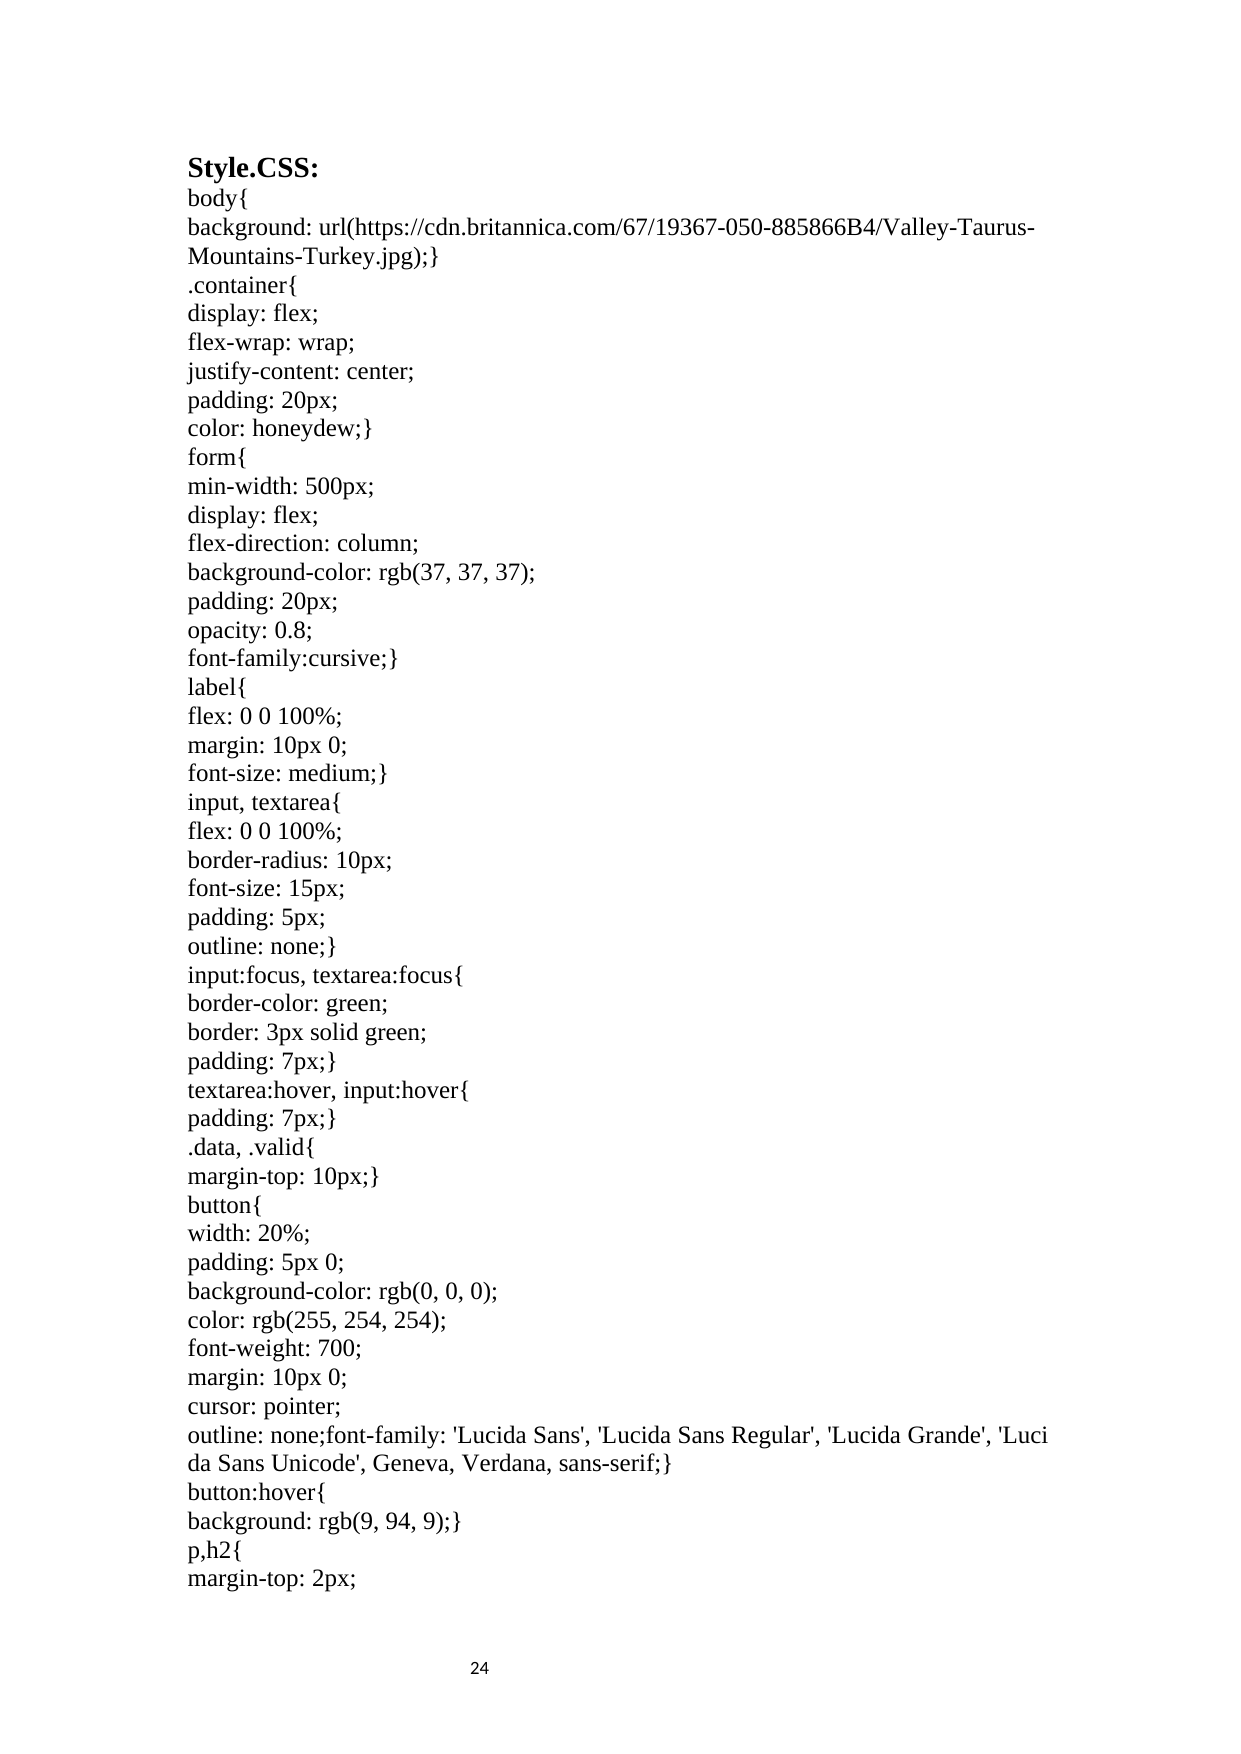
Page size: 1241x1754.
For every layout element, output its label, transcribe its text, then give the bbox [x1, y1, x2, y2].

text background: rgb(9, 94, 9);} [187, 1506, 1053, 1535]
text margin: 10px 0; [187, 1362, 1053, 1391]
text background-color: rgb(37, 37, 37); [187, 557, 1053, 586]
text cursor: pointer; [187, 1391, 1053, 1420]
text padding: 5px; [187, 902, 1053, 931]
text .container{ [187, 270, 1053, 298]
text color: rgb(255, 254, 254); [187, 1305, 1053, 1333]
text flex: 0 0 100%; [187, 701, 1053, 730]
text margin-top: 10px;} [187, 1161, 1053, 1190]
text outline: none;font-family: 'Lucida Sans', 'Lucida Sans Regular', 'Lucida Grande', 'Lucida Sans Unicode', Geneva, Verdana, sans-serif;} [187, 1420, 1053, 1477]
text width: 20%; [187, 1218, 1053, 1247]
text body{ [187, 183, 1053, 212]
text input, textarea{ [187, 787, 1053, 816]
text padding: 20px; [187, 385, 1053, 413]
text flex: 0 0 100%; [187, 816, 1053, 845]
text font-size: medium;} [187, 758, 1053, 787]
text .data, .valid{ [187, 1132, 1053, 1161]
text button:hover{ [187, 1477, 1053, 1506]
text flex-wrap: wrap; [187, 327, 1053, 356]
text justify-content: center; [187, 356, 1053, 385]
text min-width: 500px; [187, 471, 1053, 500]
text input:focus, textarea:focus{ [187, 960, 1053, 988]
text outline: none;} [187, 931, 1053, 960]
text font-family:cursive;} [187, 643, 1053, 672]
text button{ [187, 1190, 1053, 1218]
text border: 3px solid green; [187, 1017, 1053, 1046]
text flex-direction: column; [187, 528, 1053, 557]
text p,h2{ [187, 1535, 1053, 1563]
text color: honeydew;} [187, 413, 1053, 442]
text font-weight: 700; [187, 1333, 1053, 1362]
text padding: 5px 0; [187, 1247, 1053, 1276]
text form{ [187, 442, 1053, 471]
text padding: 20px; [187, 586, 1053, 615]
text Style.CSS: [187, 150, 1053, 183]
text display: flex; [187, 298, 1053, 327]
text display: flex; [187, 500, 1053, 528]
text background-color: rgb(0, 0, 0); [187, 1276, 1053, 1305]
text margin-top: 2px; [187, 1563, 1053, 1592]
text textarea:hover, input:hover{ [187, 1075, 1053, 1103]
text font-size: 15px; [187, 873, 1053, 902]
text padding: 7px;} [187, 1046, 1053, 1075]
text margin: 10px 0; [187, 730, 1053, 758]
text border-radius: 10px; [187, 845, 1053, 873]
text label{ [187, 672, 1053, 701]
text padding: 7px;} [187, 1103, 1053, 1132]
text opacity: 0.8; [187, 615, 1053, 643]
text border-color: green; [187, 988, 1053, 1017]
text background: url(https://cdn.britannica.com/67/19367-050-885866B4/Valley-Taurus-Mountains-Turkey.jpg);} [187, 212, 1053, 270]
